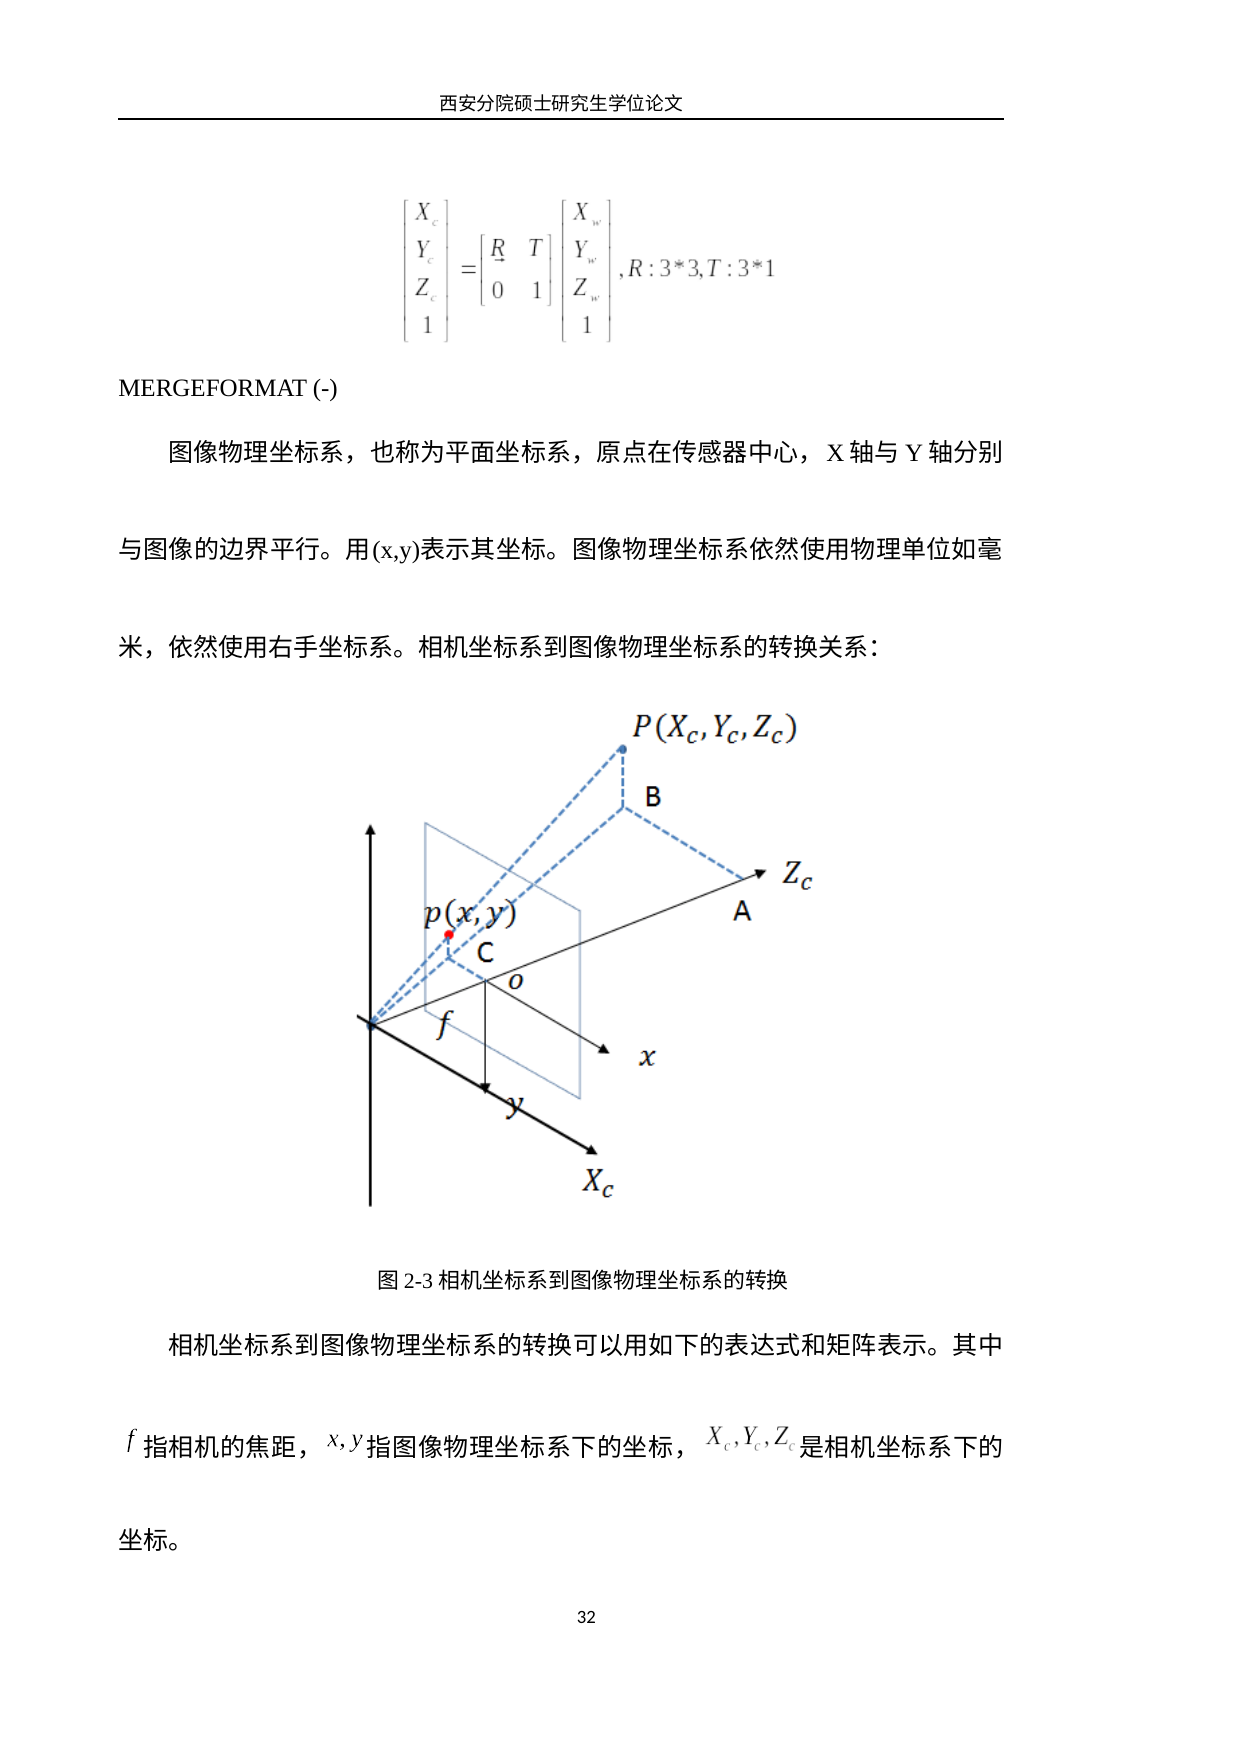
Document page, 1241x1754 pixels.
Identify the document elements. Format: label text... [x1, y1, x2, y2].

text 图2-3 相机坐标系到图像物理坐标系的转换 [118, 1263, 1004, 1295]
text 相机坐标系到图像物理坐标系的转换可以用如下的表达式和矩阵表示。其中指相机的焦距，指图像物理坐标系下的坐标，是相机坐标系下的坐标。 [118, 1311, 1004, 1571]
text 图像物理坐标系，也称为平面坐标系，原点在传感器中心，X轴与Y轴分别与图像的边界平行。用(x,y)表示其坐标。图像物理坐标系依然使用物理单位如毫米，依然使用右手坐标系。相机坐标系到图像物理坐标系的转换关系： [118, 418, 1004, 678]
